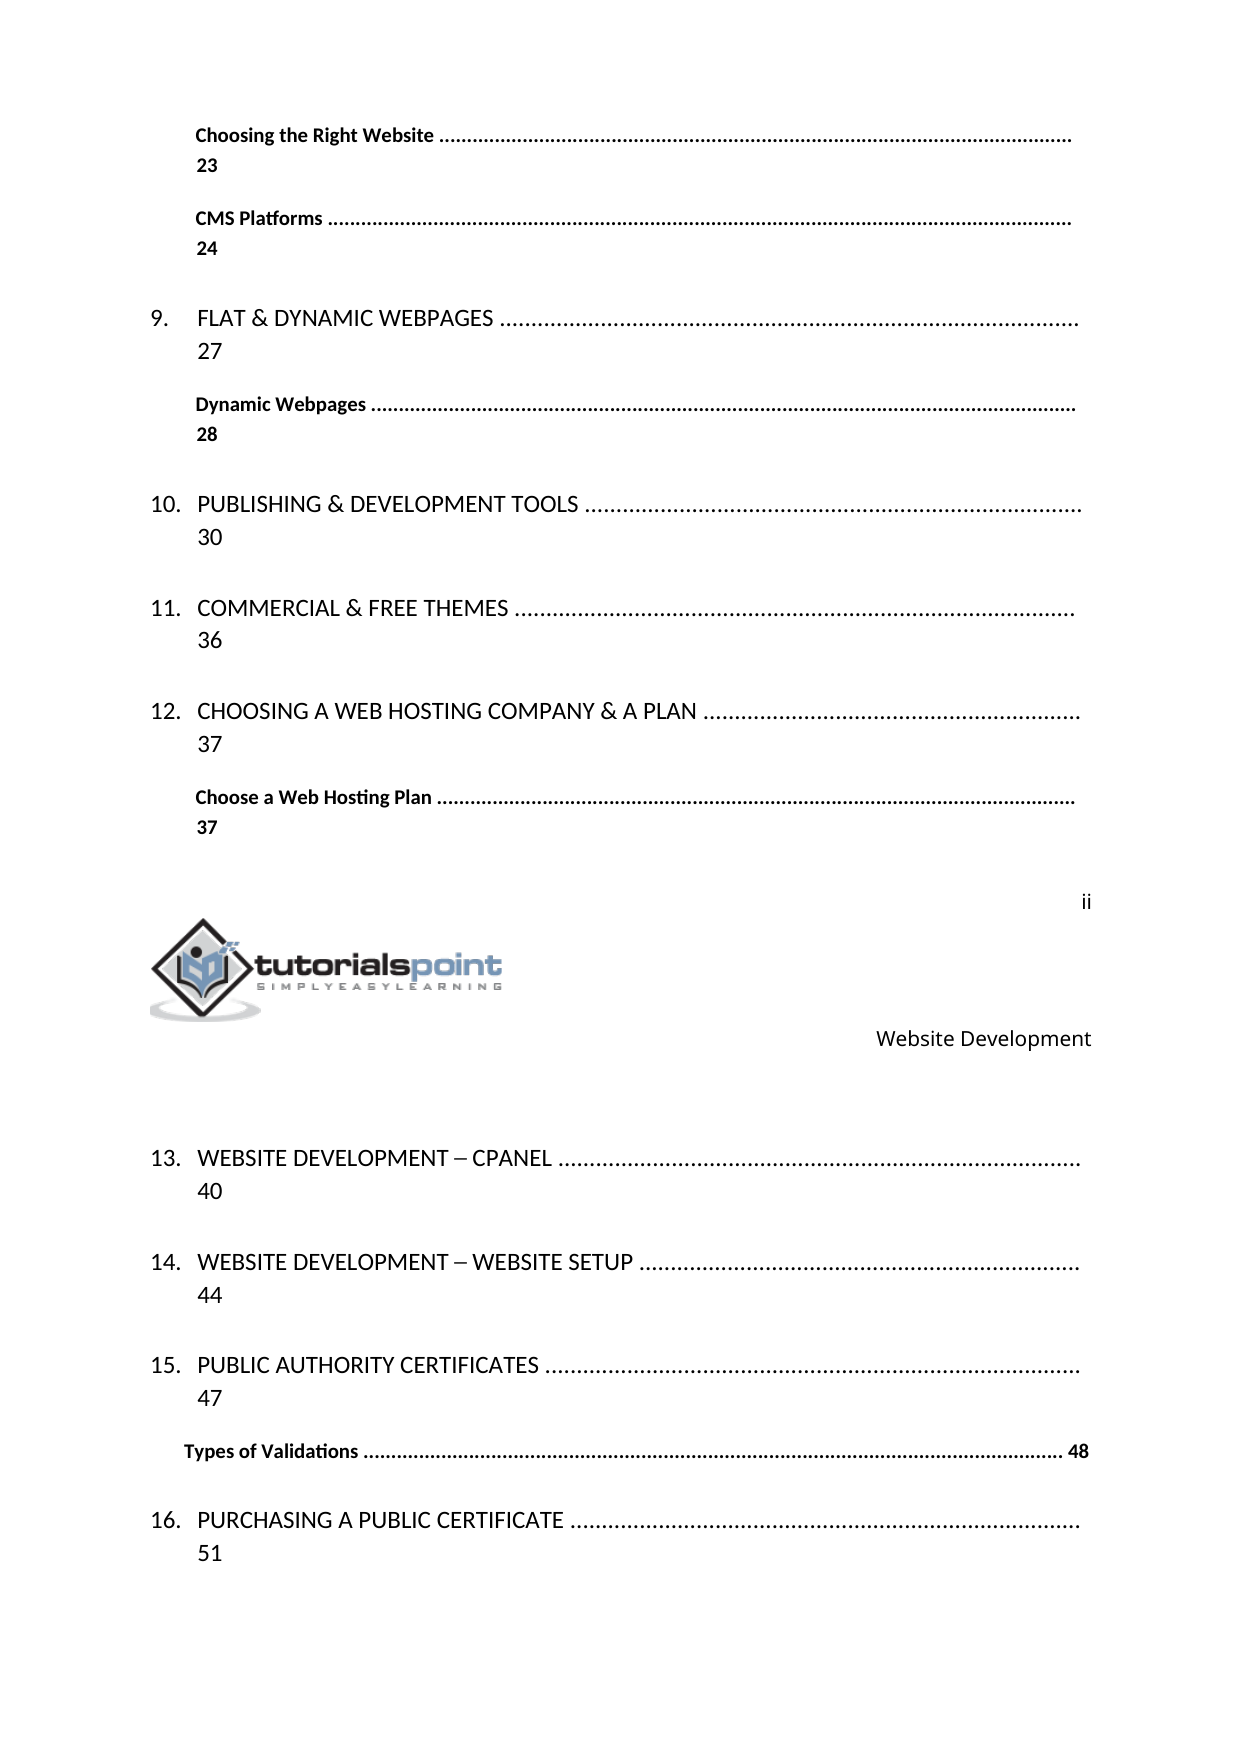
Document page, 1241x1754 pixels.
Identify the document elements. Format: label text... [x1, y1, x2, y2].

list WEBSITE DEVELOPMENT ─ CPANEL ................................................................................... 40 [150, 1142, 1092, 1206]
text Website Development [150, 1024, 1092, 1052]
list PUBLISHING & DEVELOPMENT TOOLS ............................................................................... 30 [150, 488, 1092, 552]
list CHOOSING A WEB HOSTING COMPANY & A PLAN ............................................................ 37 [150, 695, 1092, 758]
list PURCHASING A PUBLIC CERTIFICATE ................................................................................. 51 [150, 1505, 1092, 1568]
list COMMERCIAL & FREE THEMES ......................................................................................... 36 [150, 592, 1092, 655]
text Types of Validations .............................................................................................................................. 48 [150, 1438, 1091, 1463]
text Choose a Web Hosting Plan ................................................................................................................... 37 [195, 784, 1091, 840]
text ii [150, 887, 1092, 916]
text Choosing the Right Website .................................................................................................................. 23 [195, 122, 1091, 178]
picture [150, 918, 502, 1022]
list FLAT & DYNAMIC WEBPAGES ............................................................................................ 27 [150, 302, 1092, 366]
list WEBSITE DEVELOPMENT ─ WEBSITE SETUP ...................................................................... 44 [150, 1246, 1092, 1309]
text Dynamic Webpages ............................................................................................................................... 28 [195, 391, 1091, 447]
text CMS Platforms ...................................................................................................................................... 24 [195, 205, 1091, 261]
list PUBLIC AUTHORITY CERTIFICATES ..................................................................................... 47 [150, 1349, 1092, 1413]
